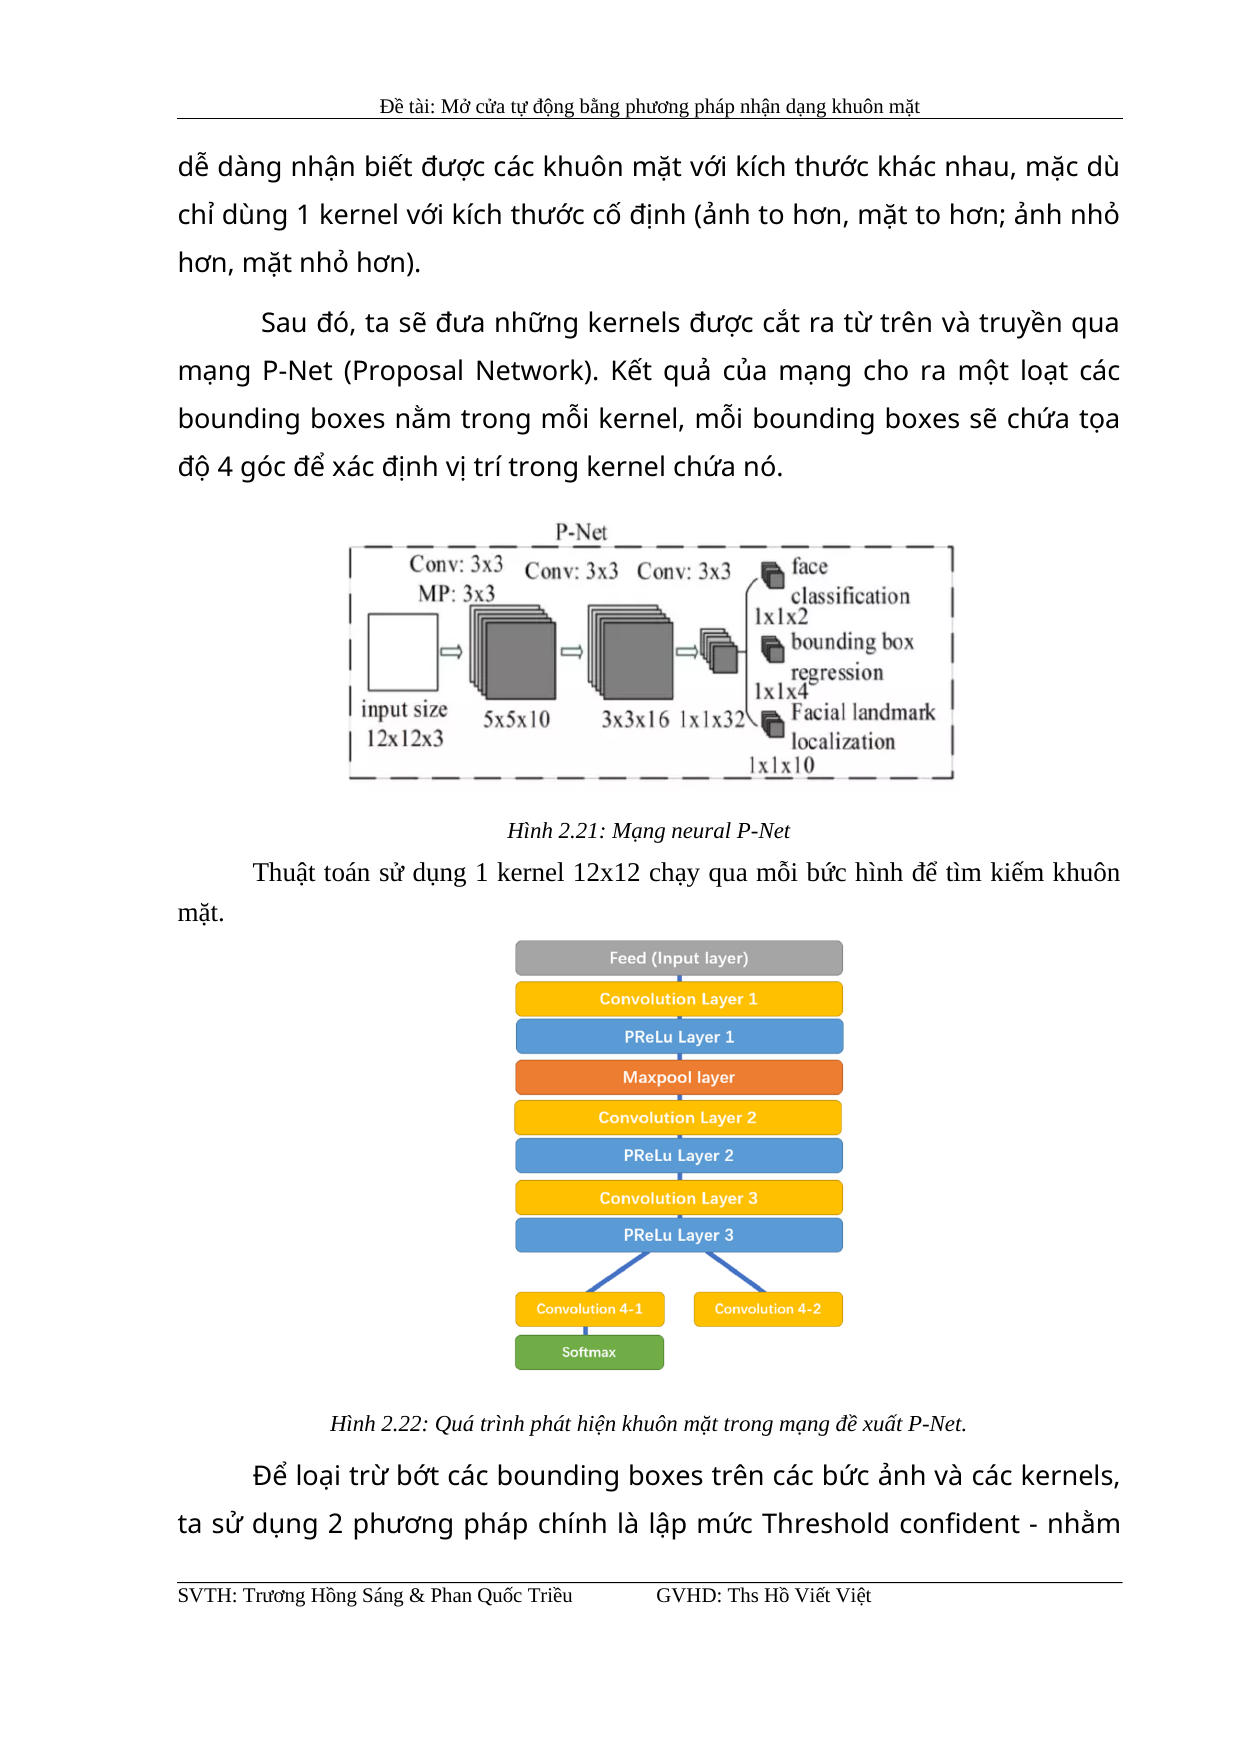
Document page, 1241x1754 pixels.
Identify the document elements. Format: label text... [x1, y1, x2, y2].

text Sau đó, ta sẽ đưa những kernels được cắt ra từ trên và truyền qua mạng P-Net (Proposal Network). Kết quả của mạng cho ra một loạt các bounding boxes nằm trong mỗi kernel, mỗi bounding boxes sẽ chứa tọa độ 4 góc để xác định vị trí trong kernel chứa nó. [177, 304, 1122, 484]
text Hình 2.22: Quá trình phát hiện khuôn mặt trong mạng đề xuất P-Net. [177, 1410, 1122, 1436]
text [177, 148, 1122, 280]
text Hình 2.21: Mạng neural P-Net [177, 817, 1122, 843]
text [177, 1456, 1122, 1541]
text Thuật toán sử dụng 1 kernel 12x12 chạy qua mỗi bức hình để tìm kiếm khuôn mặt. [177, 856, 1122, 927]
picture [340, 520, 959, 792]
picture [511, 936, 848, 1375]
